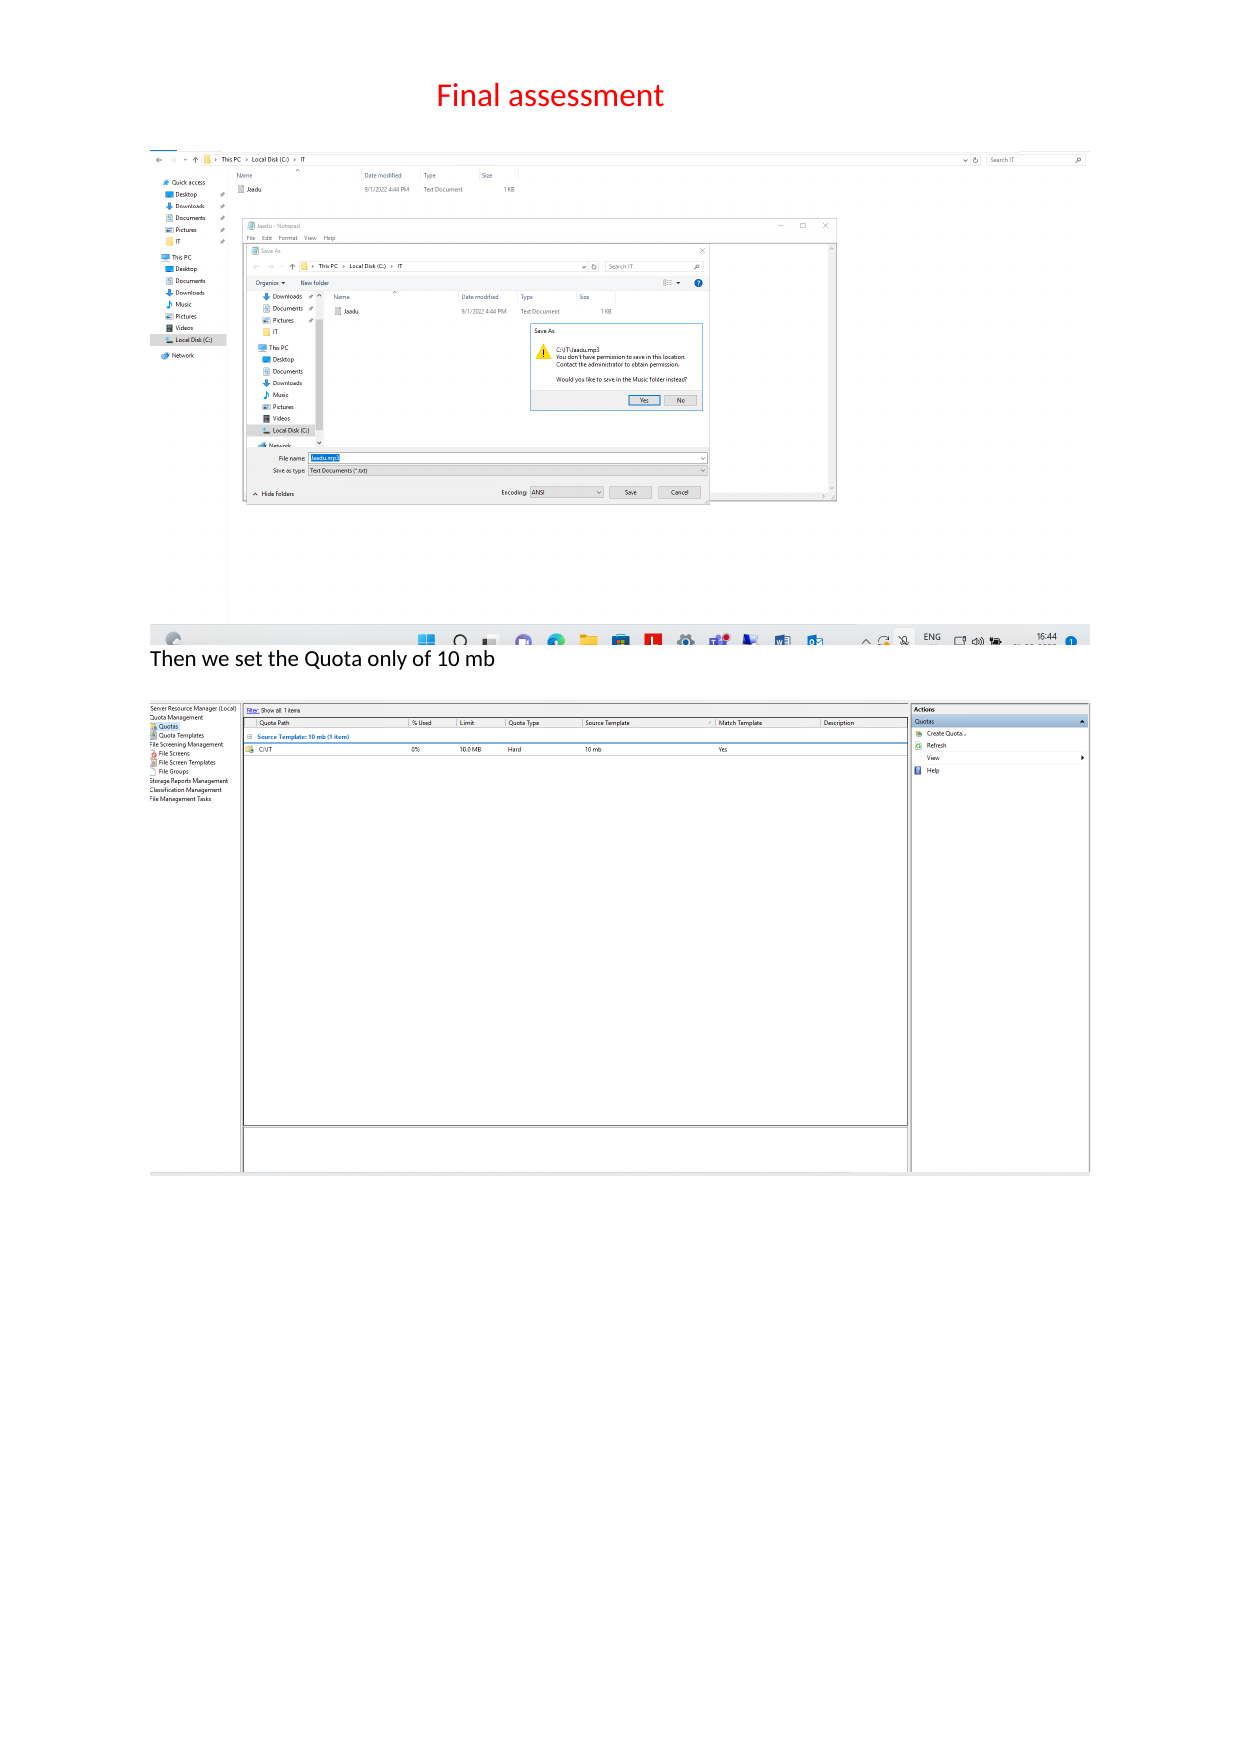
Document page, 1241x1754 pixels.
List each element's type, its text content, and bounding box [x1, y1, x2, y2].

text Then we set the Quota only of 10 mb [150, 645, 1090, 672]
picture [150, 150, 1091, 645]
picture [150, 700, 1091, 1176]
